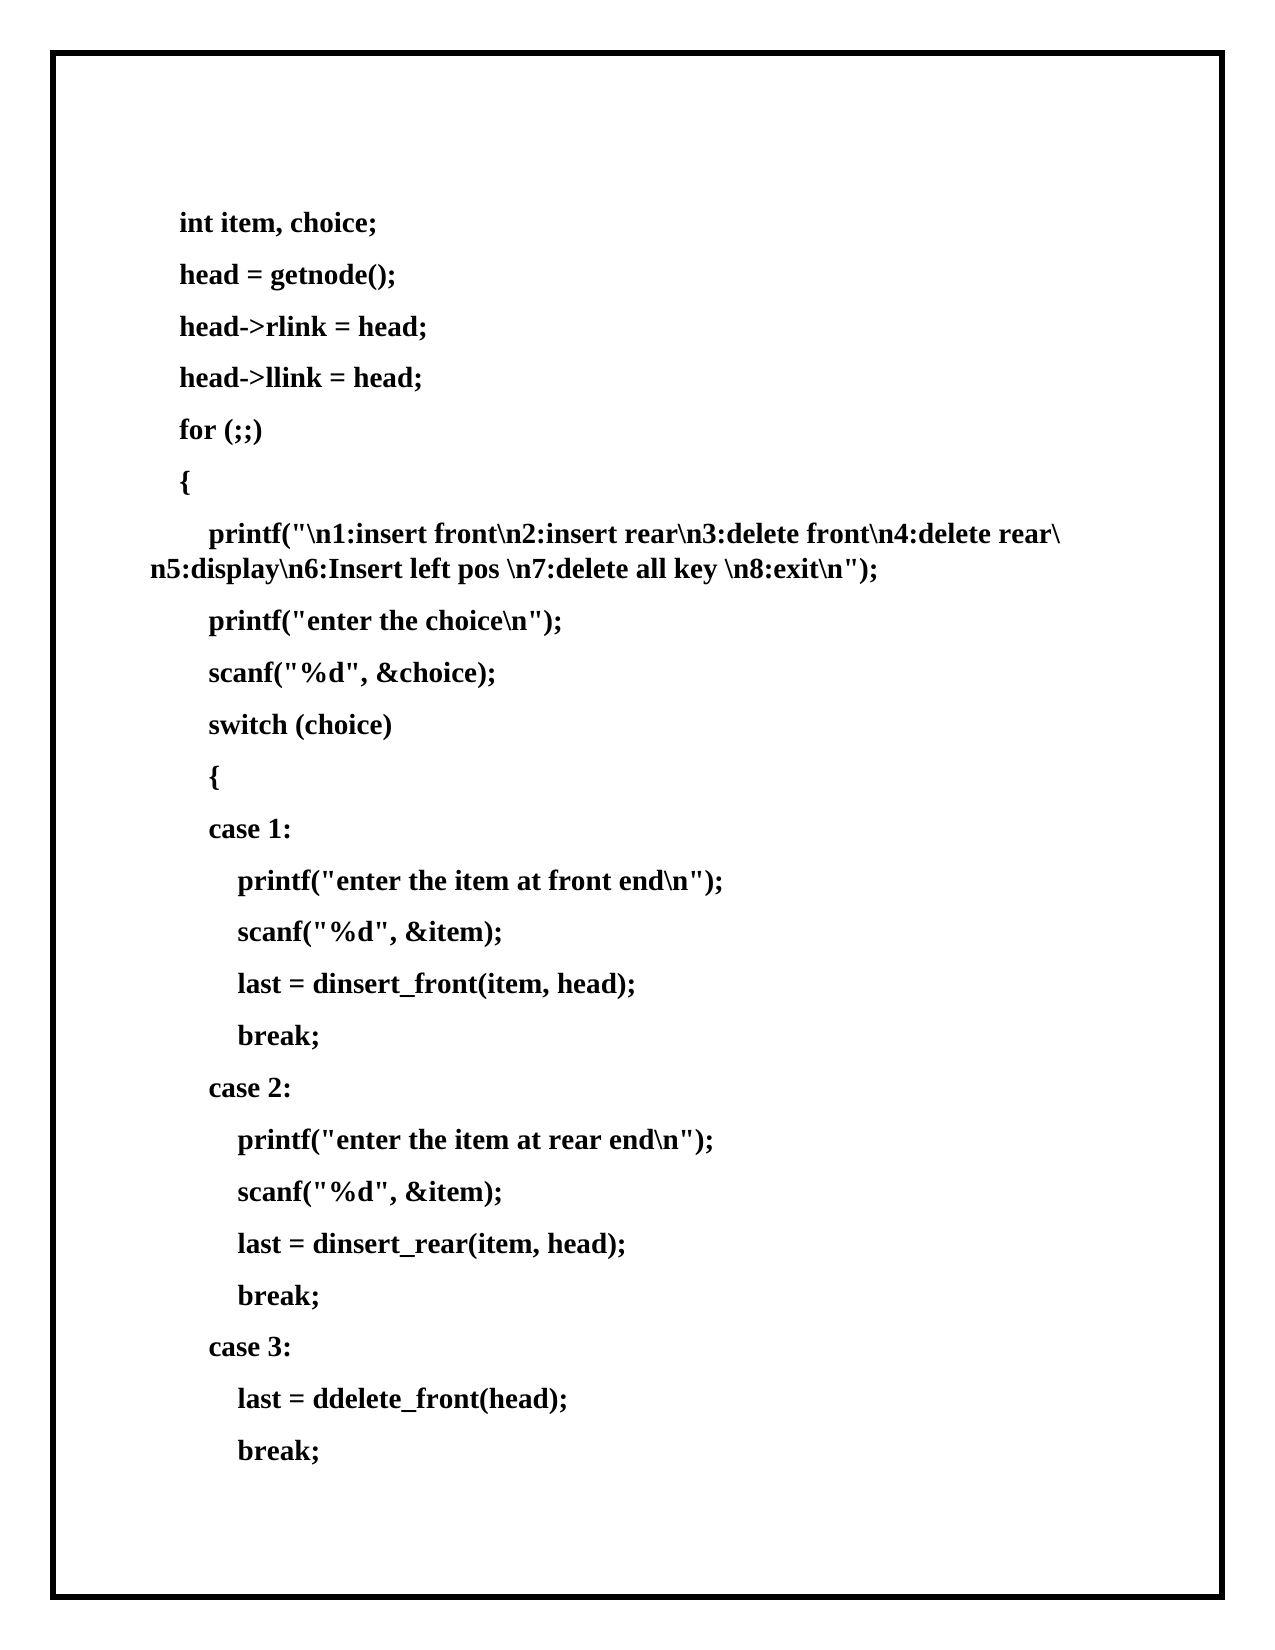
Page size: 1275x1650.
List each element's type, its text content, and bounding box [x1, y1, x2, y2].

text { [150, 759, 1125, 792]
text last = ddelete_front(head); [150, 1381, 1125, 1415]
text { [150, 464, 1125, 498]
text printf("enter the choice\n"); [150, 603, 1125, 637]
text case 2: [150, 1070, 1125, 1104]
text case 1: [150, 811, 1125, 844]
text head = getnode(); [150, 257, 1125, 290]
text int item, choice; [150, 205, 1125, 238]
text break; [150, 1433, 1125, 1467]
text scanf("%d", &item); [150, 914, 1125, 948]
text for (;;) [150, 412, 1125, 446]
text last = dinsert_front(item, head); [150, 966, 1125, 1000]
text head->llink = head; [150, 361, 1125, 394]
text break; [150, 1018, 1125, 1052]
text printf("\n1:insert front\n2:insert rear\n3:delete front\n4:delete rear\n5:display\n6:Insert left pos \n7:delete all key \n8:exit\n"); [150, 516, 1125, 585]
text printf("enter the item at front end\n"); [150, 863, 1125, 896]
text scanf("%d", &item); [150, 1174, 1125, 1207]
text scanf("%d", &choice); [150, 655, 1125, 689]
text head->rlink = head; [150, 309, 1125, 342]
text break; [150, 1278, 1125, 1311]
text case 3: [150, 1329, 1125, 1363]
text printf("enter the item at rear end\n"); [150, 1122, 1125, 1156]
text switch (choice) [150, 707, 1125, 741]
text last = dinsert_rear(item, head); [150, 1226, 1125, 1259]
